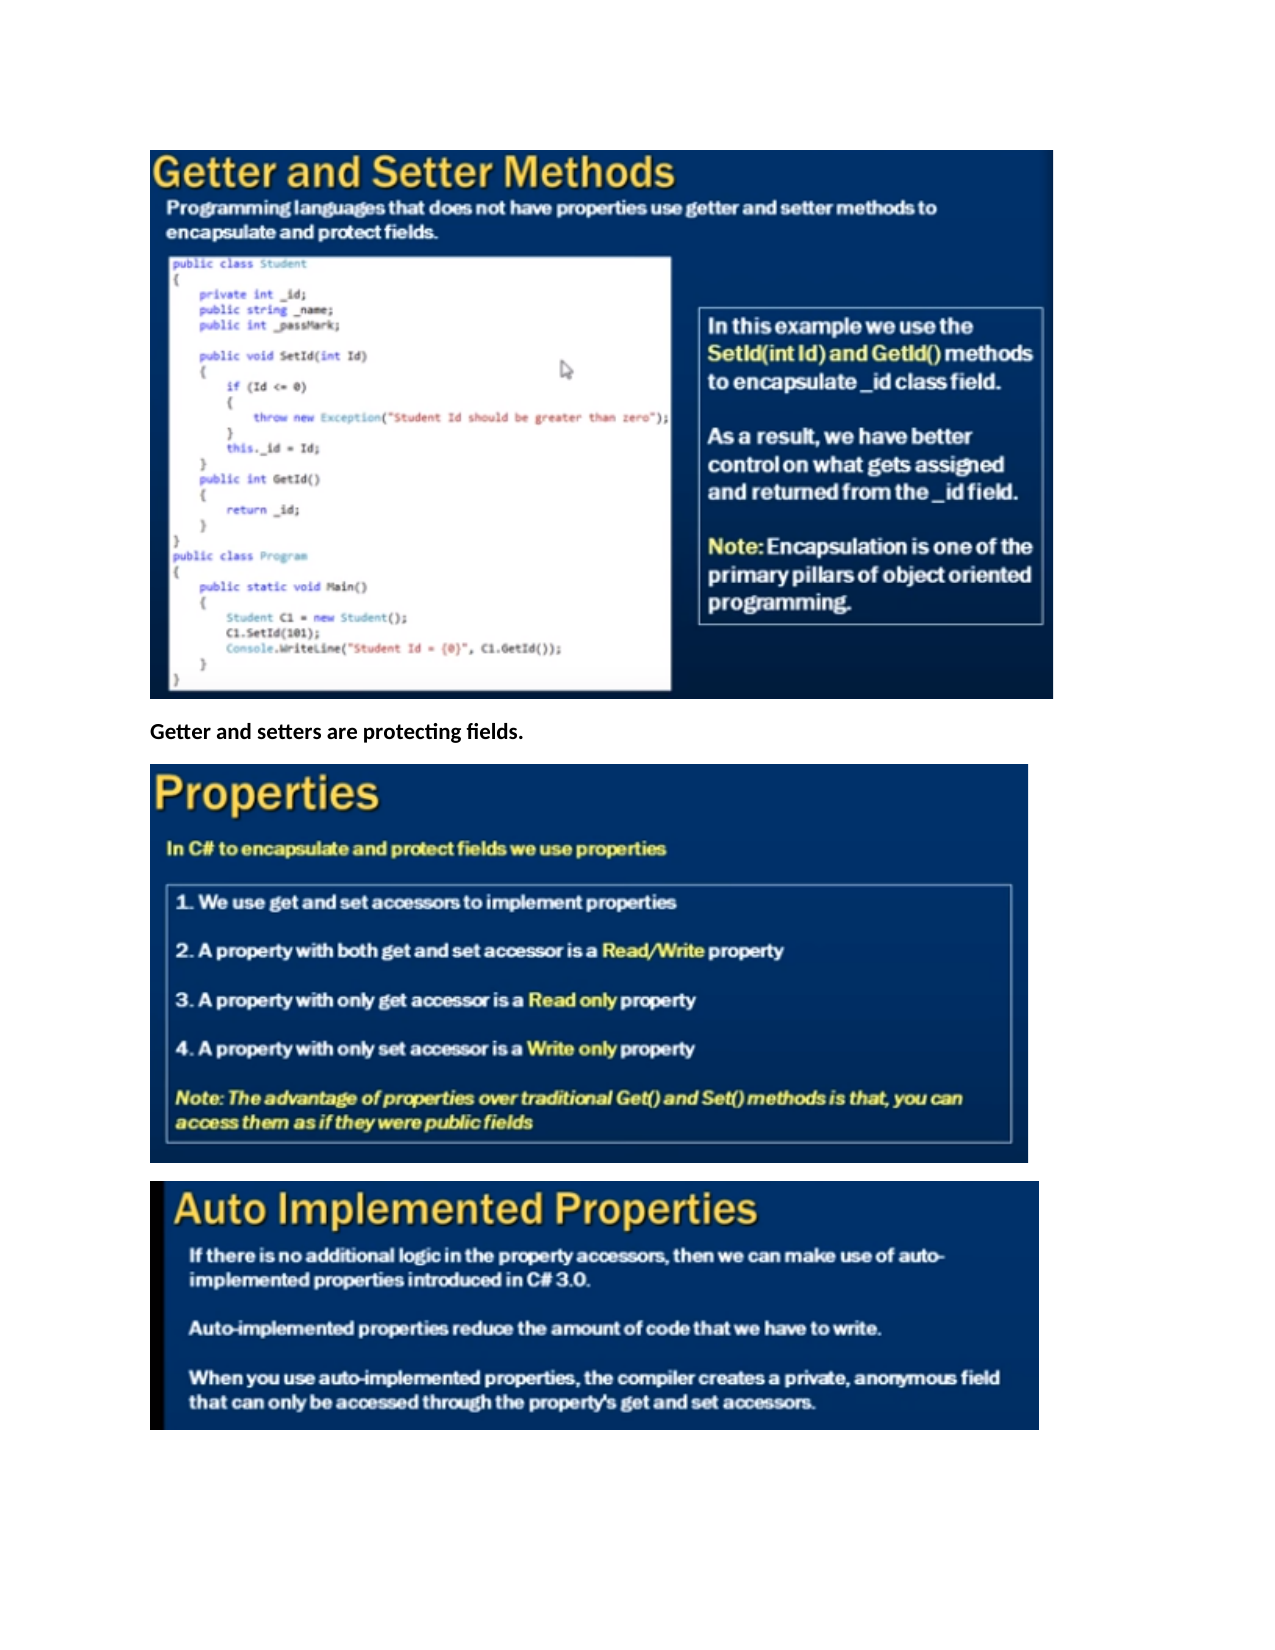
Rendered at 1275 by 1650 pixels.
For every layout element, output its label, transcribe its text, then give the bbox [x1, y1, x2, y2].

text Getter and setters are protecting fields. [150, 717, 1125, 745]
picture [150, 764, 1029, 1163]
picture [150, 1181, 1039, 1430]
picture [150, 150, 1054, 699]
